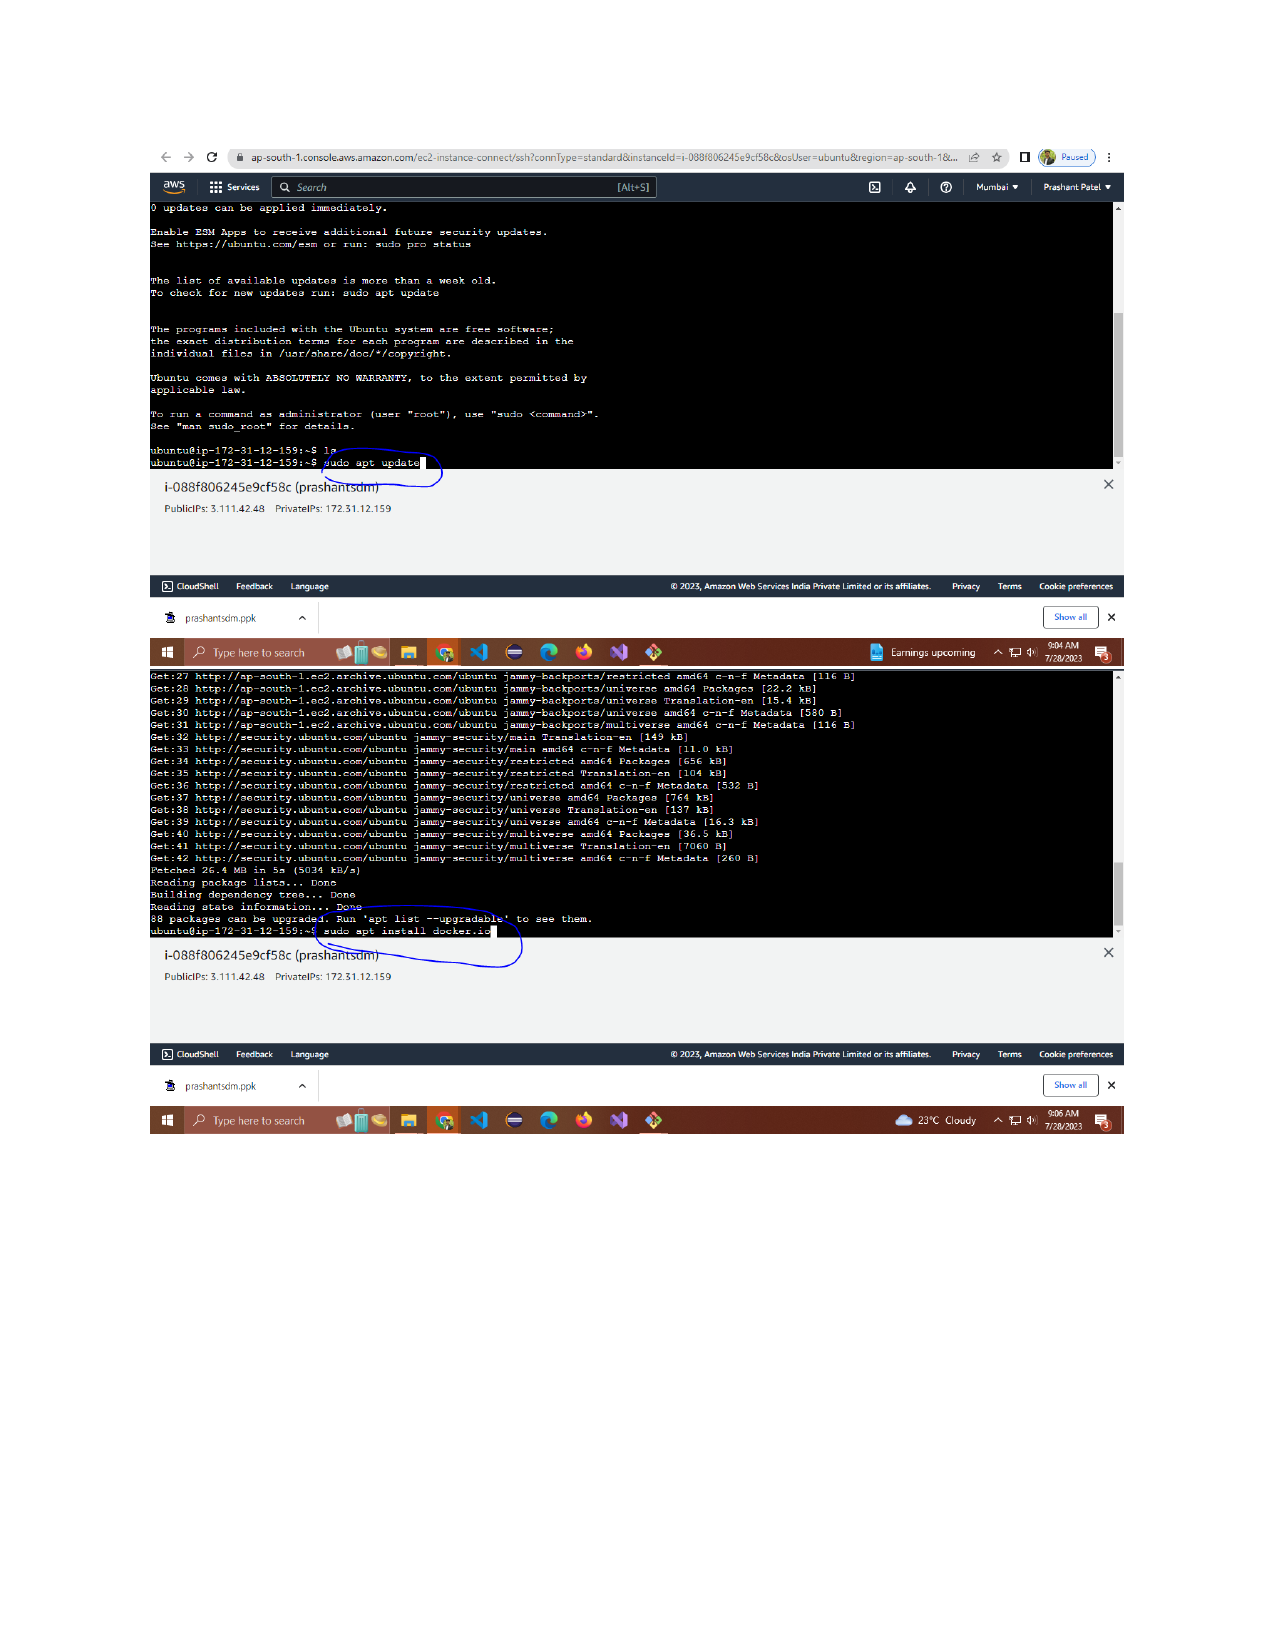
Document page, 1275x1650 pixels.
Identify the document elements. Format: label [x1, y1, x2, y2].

picture [150, 149, 1124, 666]
picture [150, 669, 1124, 1134]
